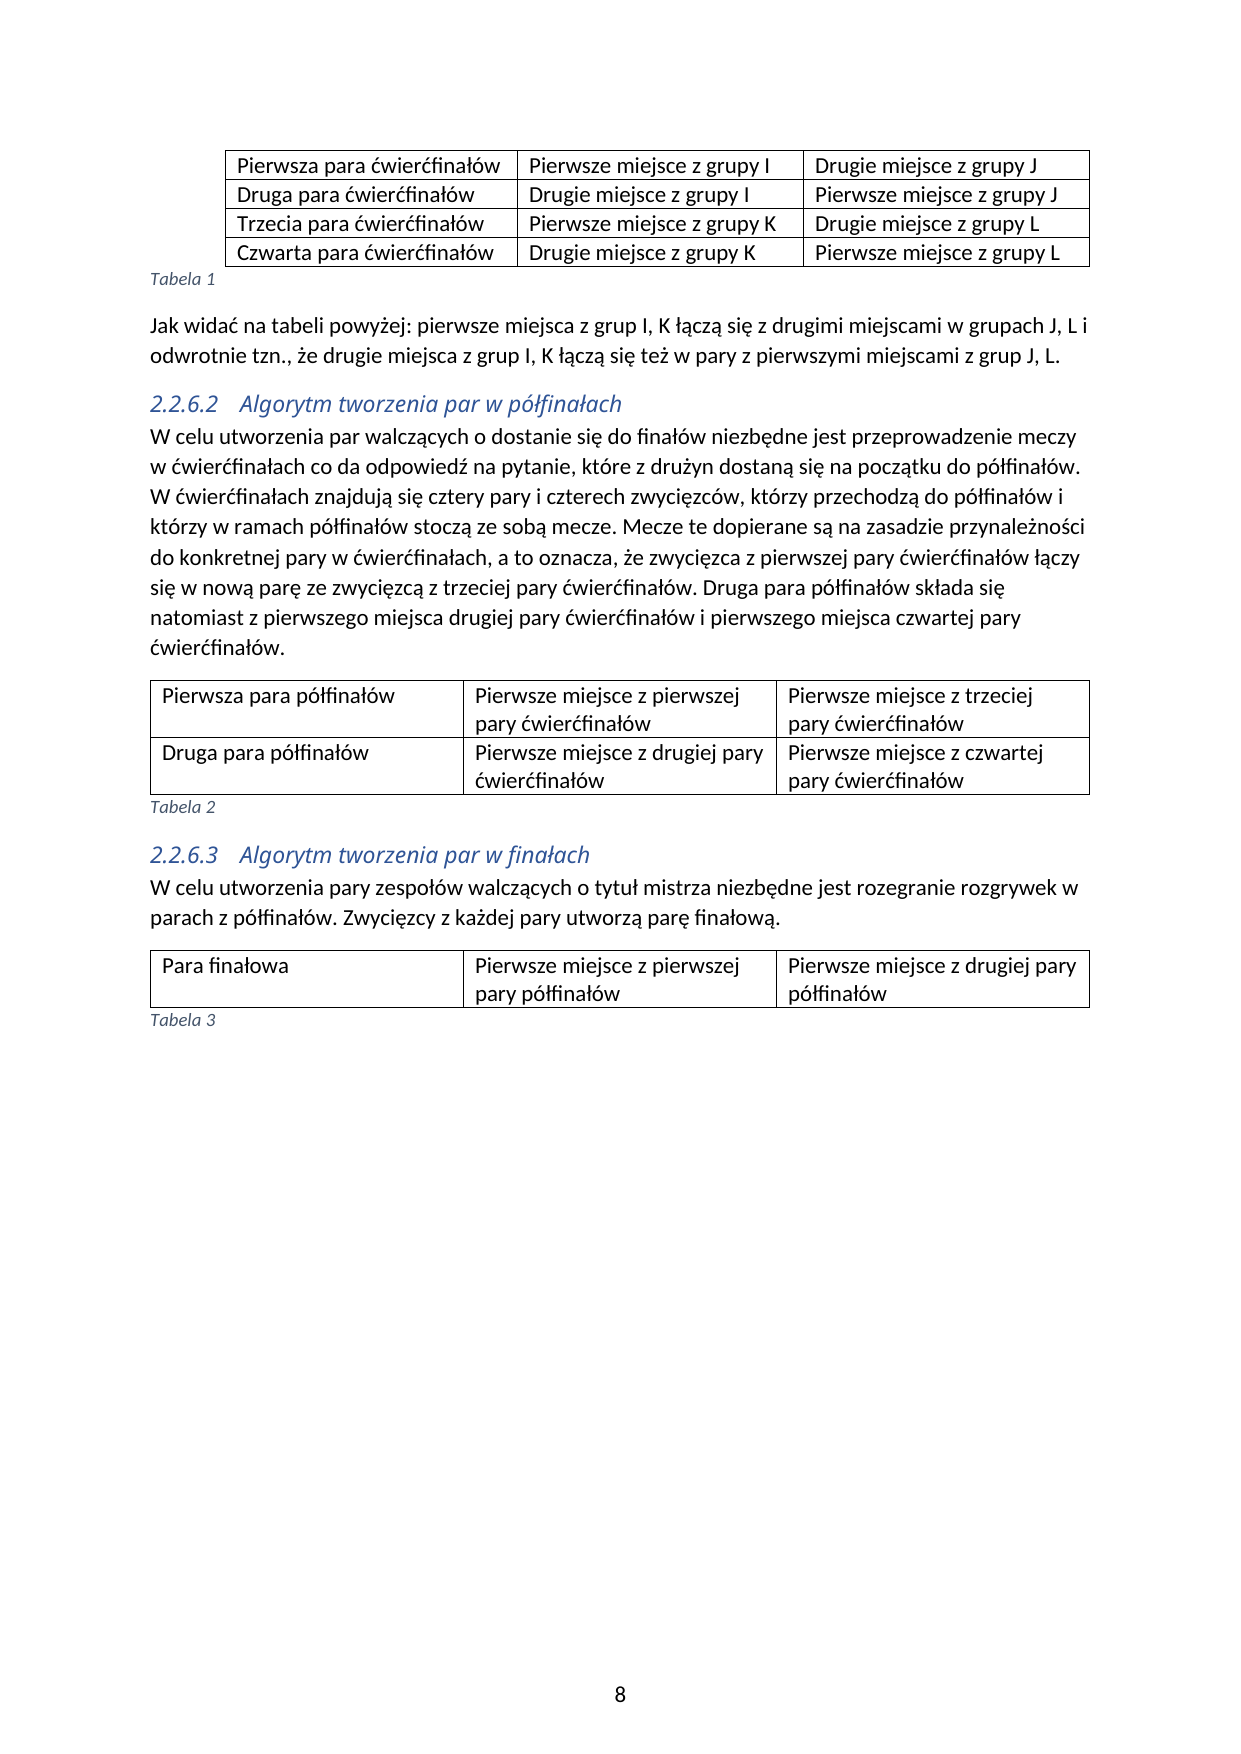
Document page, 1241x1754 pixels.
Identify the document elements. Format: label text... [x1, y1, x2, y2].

table_header Pierwsze miejsce z drugiej pary półfinałów [777, 951, 1089, 1007]
text Tabela 3 [150, 1008, 1090, 1031]
table_header Pierwsza para ćwierćfinałów [226, 151, 517, 179]
text Jak widać na tabeli powyżej: pierwsze miejsca z grup I, K łączą się z drugimi miejscami w grupach J, L i odwrotnie tzn., że drugie miejsca z grup I, K łączą się też w pary z pierwszymi miejscami z grup J, L. [150, 311, 1090, 369]
text W celu utworzenia pary zespołów walczących o tytuł mistrza niezbędne jest rozegranie rozgrywek w parach z półfinałów. Zwycięzcy z każdej pary utworzą parę finałową. [150, 873, 1090, 931]
table_cell Pierwsze miejsce z grupy L [804, 238, 1089, 266]
table_header Pierwsze miejsce z grupy I [518, 151, 803, 179]
text W celu utworzenia par walczących o dostanie się do finałów niezbędne jest przeprowadzenie meczy w ćwierćfinałach co da odpowiedź na pytanie, które z drużyn dostaną się na początku do półfinałów. W ćwierćfinałach znajdują się cztery pary i czterech zwycięzców, którzy przechodzą do półfinałów i którzy w ramach półfinałów stoczą ze sobą mecze. Mecze te dopierane są na zasadzie przynależności do konkretnej pary w ćwierćfinałach, a to oznacza, że zwycięzca z pierwszej pary ćwierćfinałów łączy się w nową parę ze zwycięzcą z trzeciej pary ćwierćfinałów. Druga para półfinałów składa się natomiast z pierwszego miejsca drugiej pary ćwierćfinałów i pierwszego miejsca czwartej pary ćwierćfinałów. [150, 422, 1090, 661]
table_cell Pierwsze miejsce z drugiej pary ćwierćfinałów [464, 738, 776, 794]
subtitle Algorytm tworzenia par w półfinałach [150, 388, 1090, 419]
subtitle Algorytm tworzenia par w finałach [150, 839, 1090, 870]
table_header Para finałowa [151, 951, 463, 1007]
table_cell Druga para półfinałów [151, 738, 463, 794]
table_header Pierwsze miejsce z pierwszej pary ćwierćfinałów [464, 681, 776, 737]
text Tabela 1 [150, 267, 1090, 290]
text Tabela 2 [150, 795, 1090, 818]
table_cell Pierwsze miejsce z grupy J [804, 180, 1089, 208]
table_header Pierwsza para półfinałów [151, 681, 463, 737]
table_header Drugie miejsce z grupy J [804, 151, 1089, 179]
table_cell Druga para ćwierćfinałów [226, 180, 517, 208]
table_cell Pierwsze miejsce z grupy K [518, 209, 803, 237]
table_cell Pierwsze miejsce z czwartej pary ćwierćfinałów [777, 738, 1089, 794]
table_header Pierwsze miejsce z trzeciej pary ćwierćfinałów [777, 681, 1089, 737]
table_cell Drugie miejsce z grupy L [804, 209, 1089, 237]
table_cell Czwarta para ćwierćfinałów [226, 238, 517, 266]
table_cell Drugie miejsce z grupy I [518, 180, 803, 208]
table_cell Drugie miejsce z grupy K [518, 238, 803, 266]
table_header Pierwsze miejsce z pierwszej pary półfinałów [464, 951, 776, 1007]
table_cell Trzecia para ćwierćfinałów [226, 209, 517, 237]
